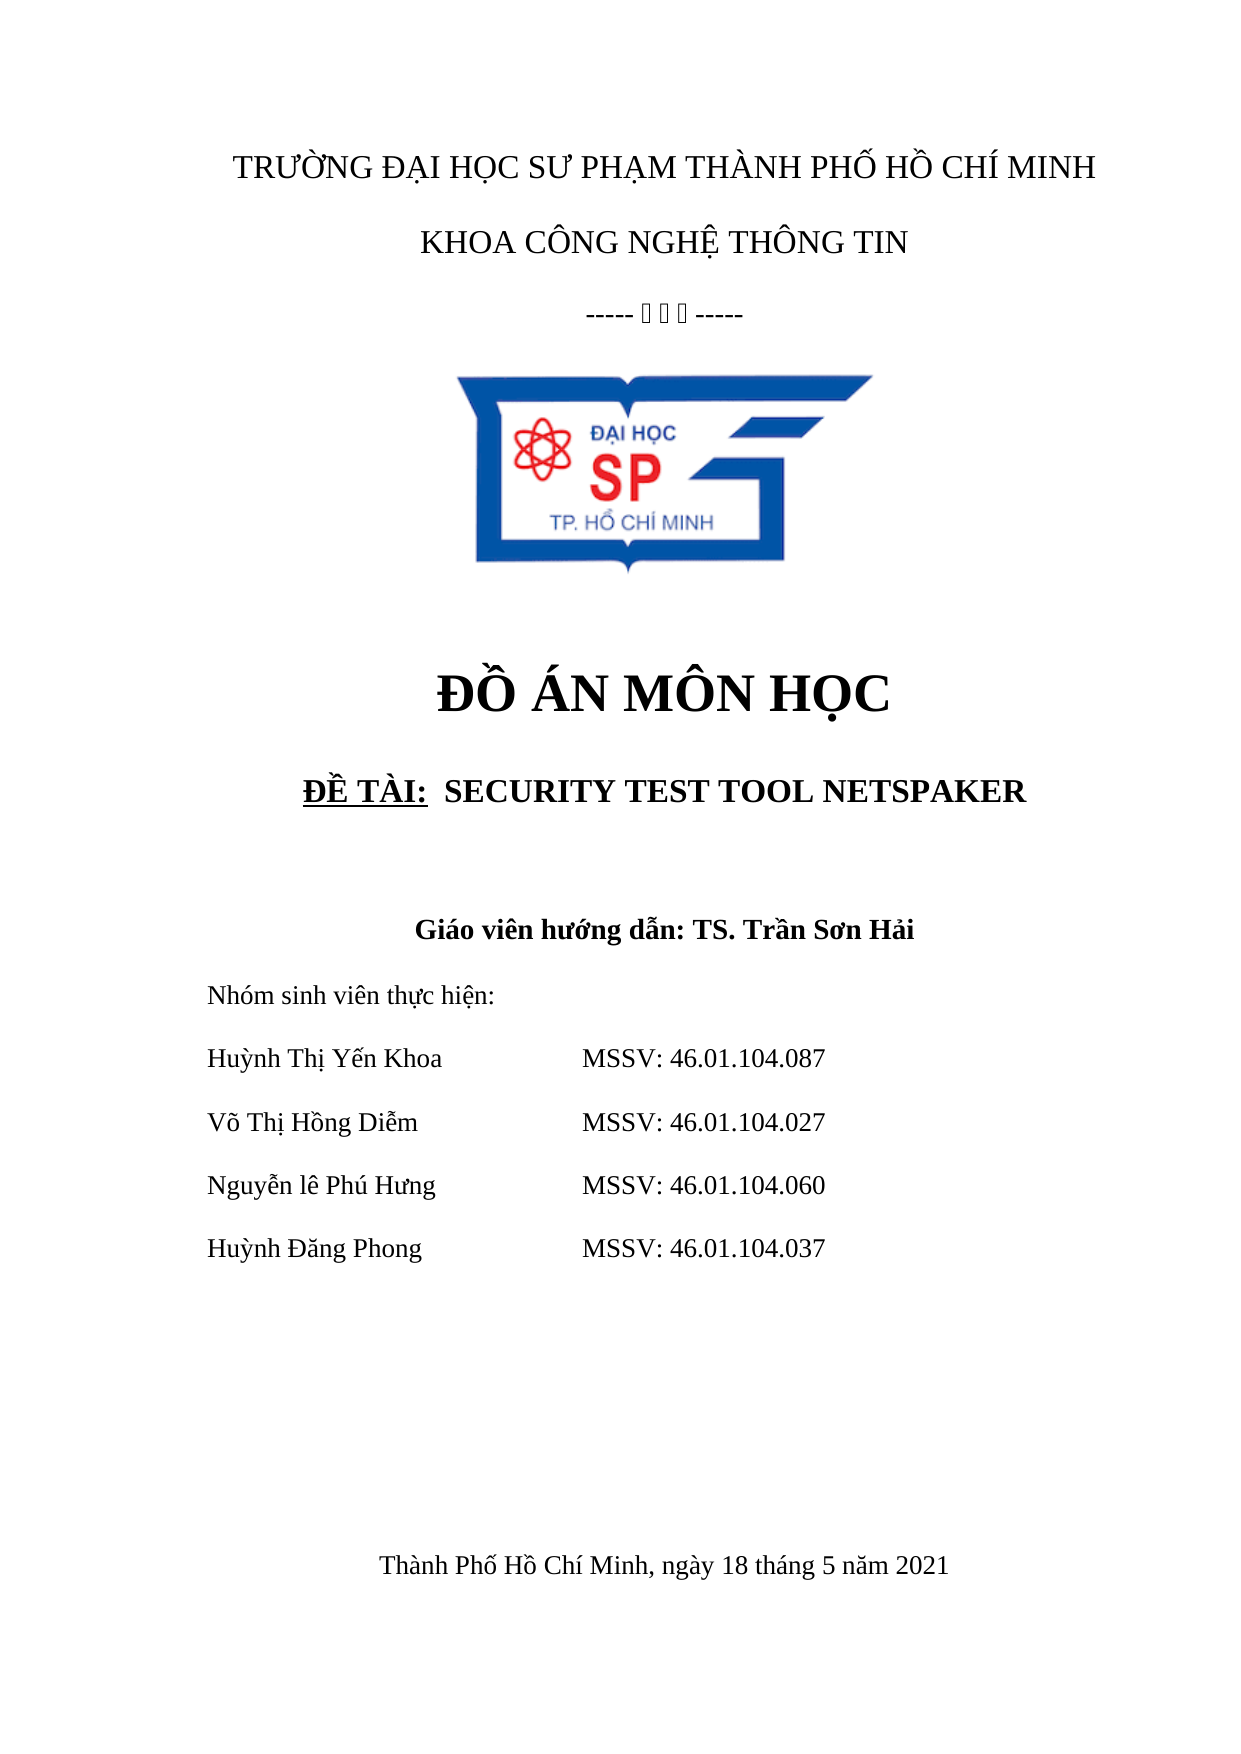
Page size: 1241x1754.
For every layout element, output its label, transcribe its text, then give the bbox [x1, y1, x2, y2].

picture [436, 365, 893, 587]
text Võ Thị Hồng Diễm MSSV: 46.01.104.027 [207, 1106, 1122, 1137]
text Thành Phố Hồ Chí Minh, ngày 18 tháng 5 năm 2021 [207, 1549, 1122, 1580]
text Huỳnh Thị Yến Khoa MSSV: 46.01.104.087 [207, 1042, 1122, 1073]
text KHOA CÔNG NGHỆ THÔNG TIN [207, 222, 1122, 260]
text Huỳnh Đăng Phong MSSV: 46.01.104.037 [207, 1232, 1122, 1263]
subtitle ----- ----- [207, 296, 1122, 330]
text Nguyễn lê Phú Hưng MSSV: 46.01.104.060 [207, 1169, 1122, 1200]
text Nhóm sinh viên thực hiện: [207, 979, 1122, 1010]
text Giáo viên hướng dẫn: TS. Trần Sơn Hải [207, 912, 1122, 946]
text TRƯỜNG ĐẠI HỌC SƯ PHẠM THÀNH PHỐ HỒ CHÍ MINH [207, 148, 1122, 186]
text ĐỒ ÁN MÔN HỌC [207, 661, 1122, 724]
text ĐỀ TÀI: SECURITY TEST TOOL NETSPAKER [207, 771, 1122, 810]
